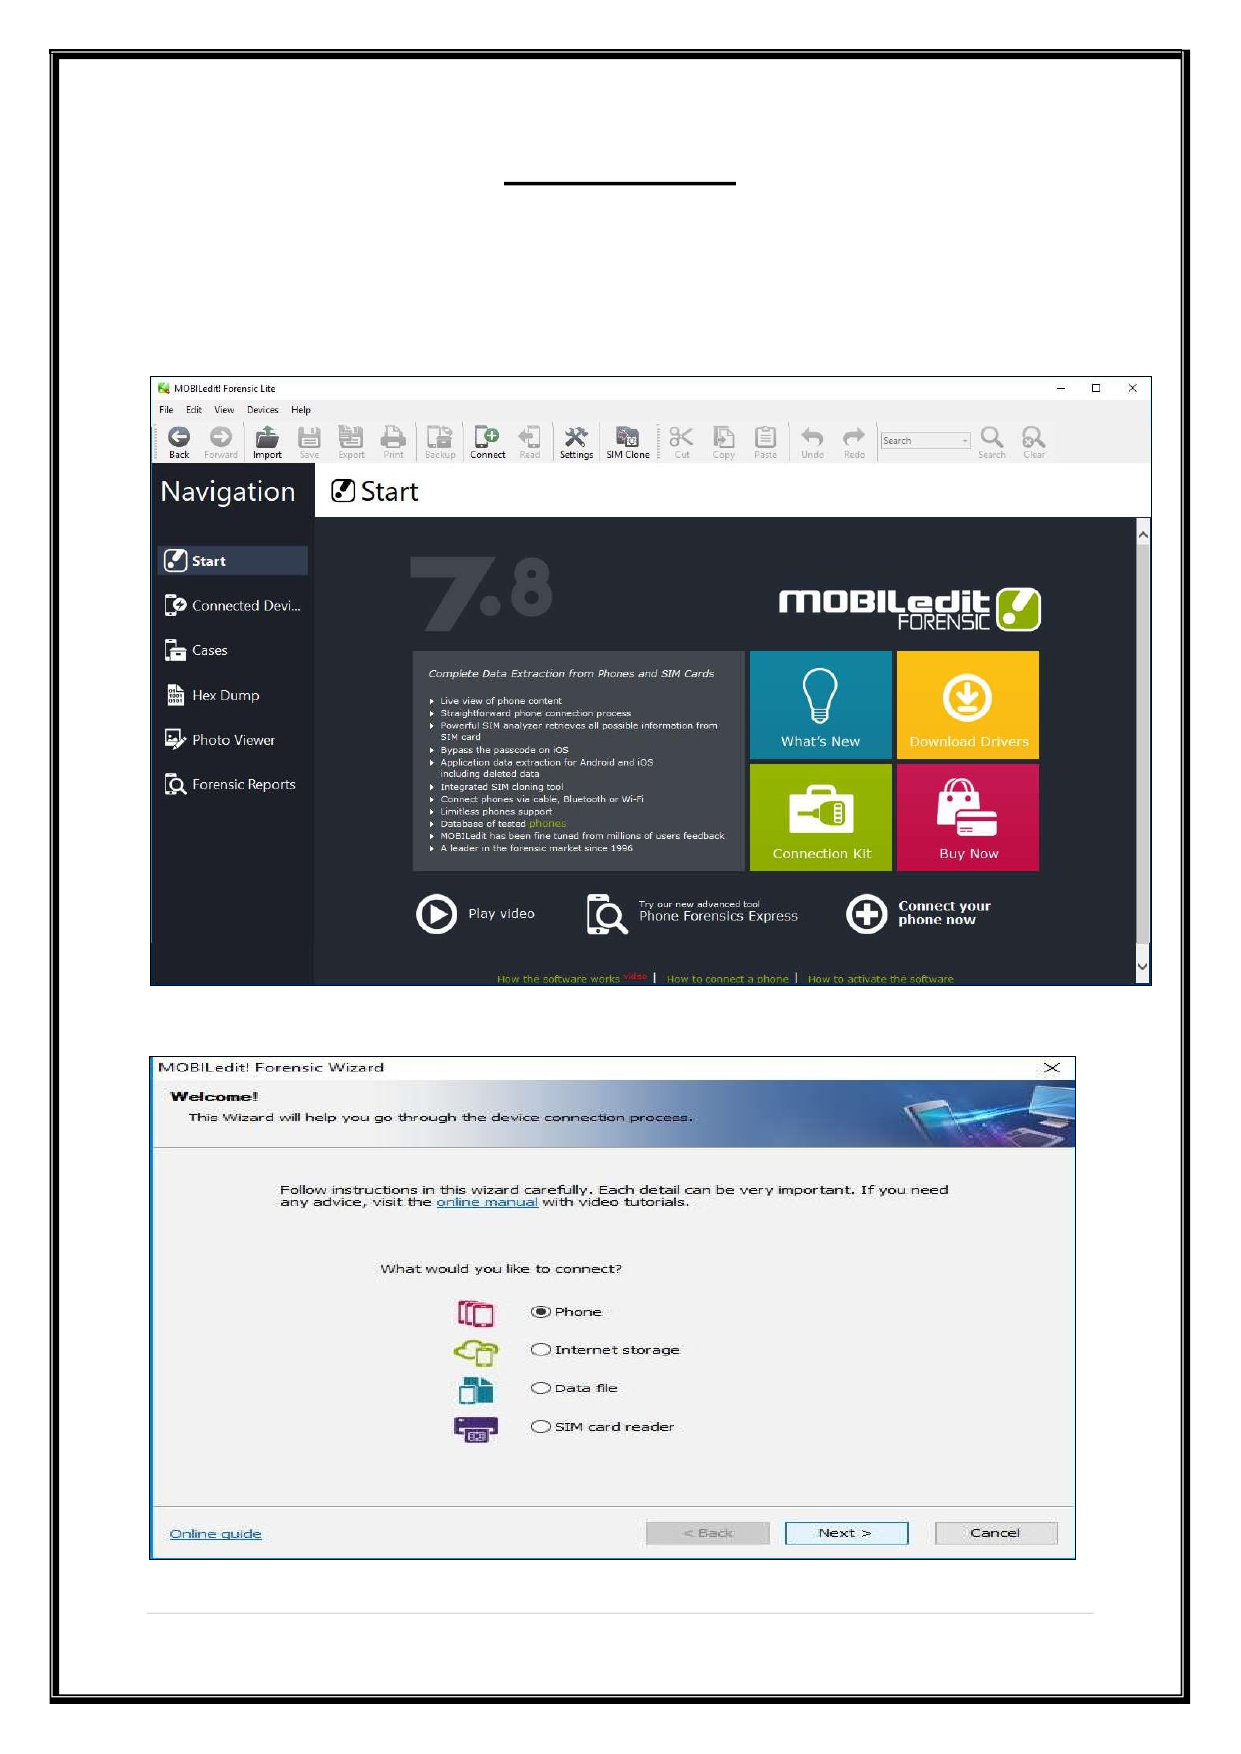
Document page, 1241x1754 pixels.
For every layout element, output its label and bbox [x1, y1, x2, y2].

picture [150, 1057, 1075, 1559]
picture [151, 377, 1151, 985]
